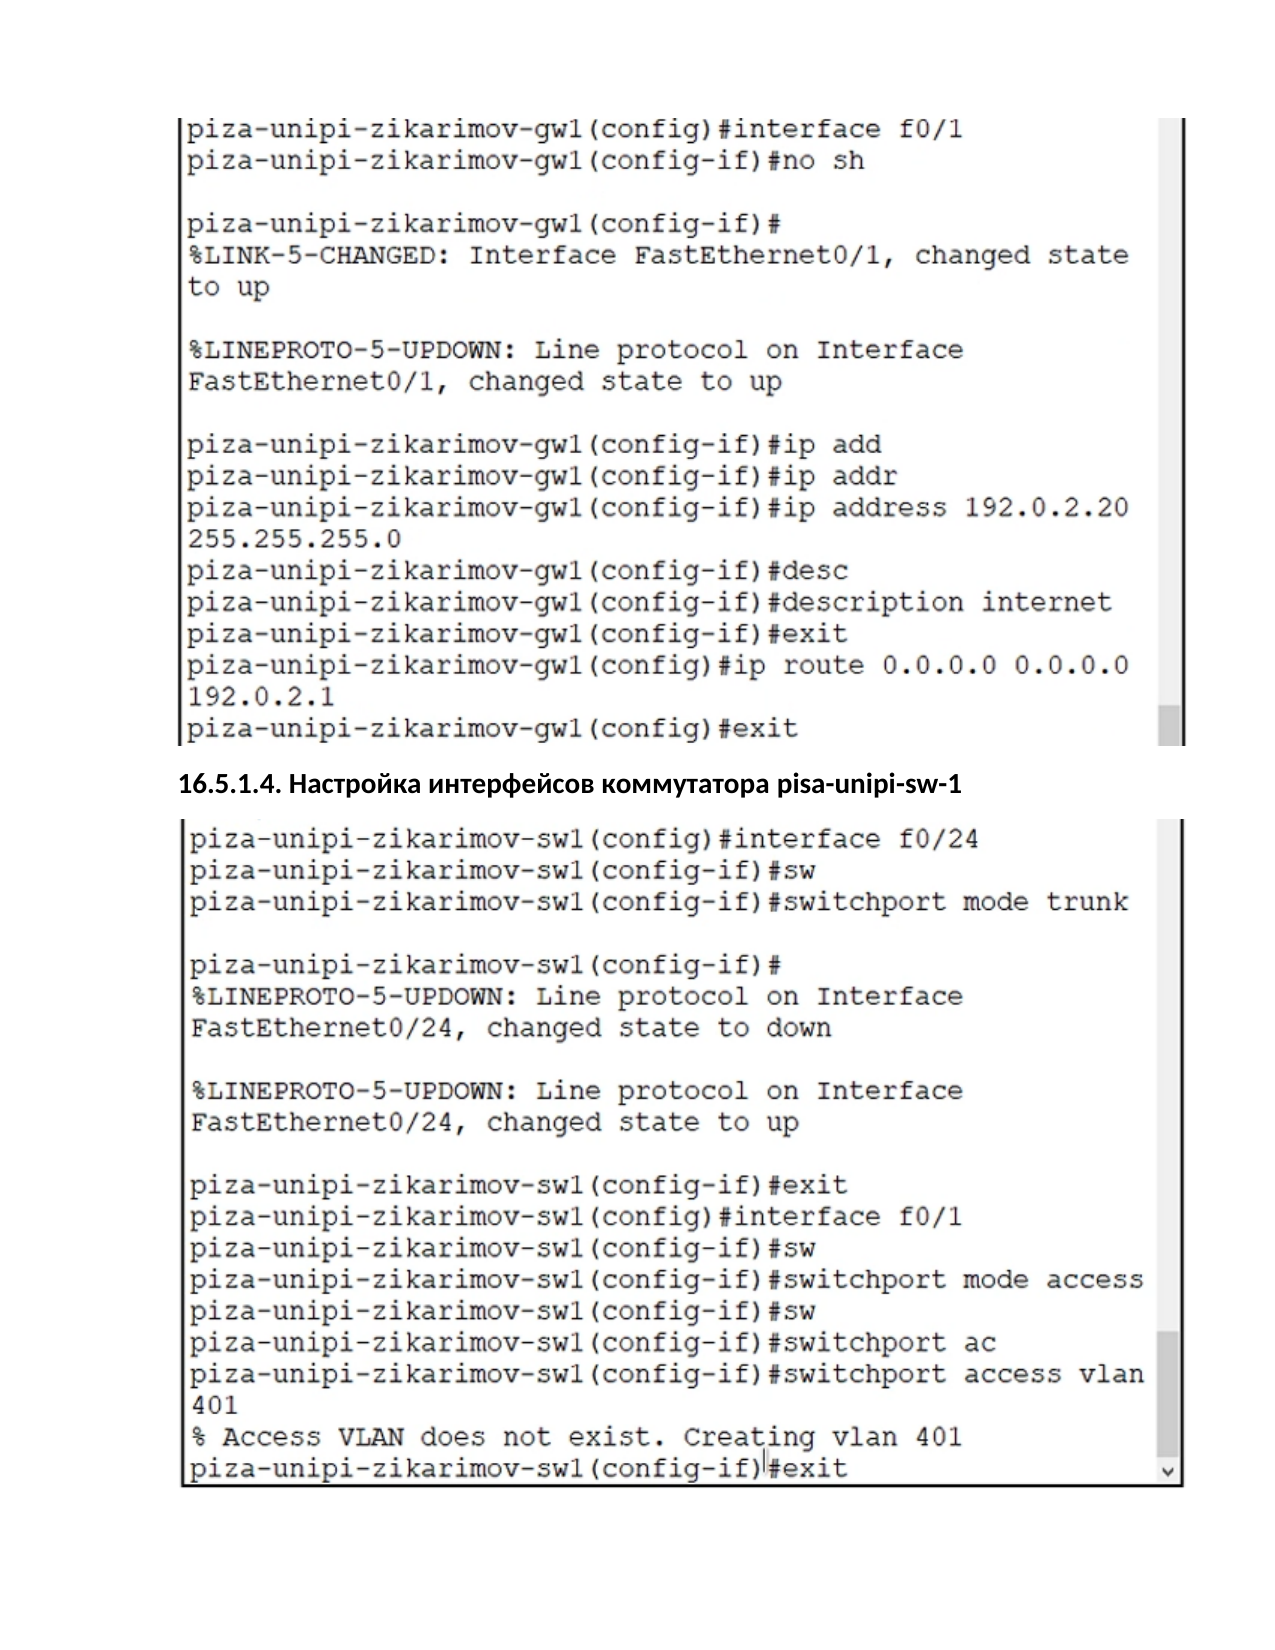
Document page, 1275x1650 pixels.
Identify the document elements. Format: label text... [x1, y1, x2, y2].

picture [177, 118, 1187, 746]
text 16.5.1.4. Настройка интерфейсов коммутатора pisa-unipi-sw-1 [177, 765, 1186, 800]
picture [177, 819, 1187, 1489]
